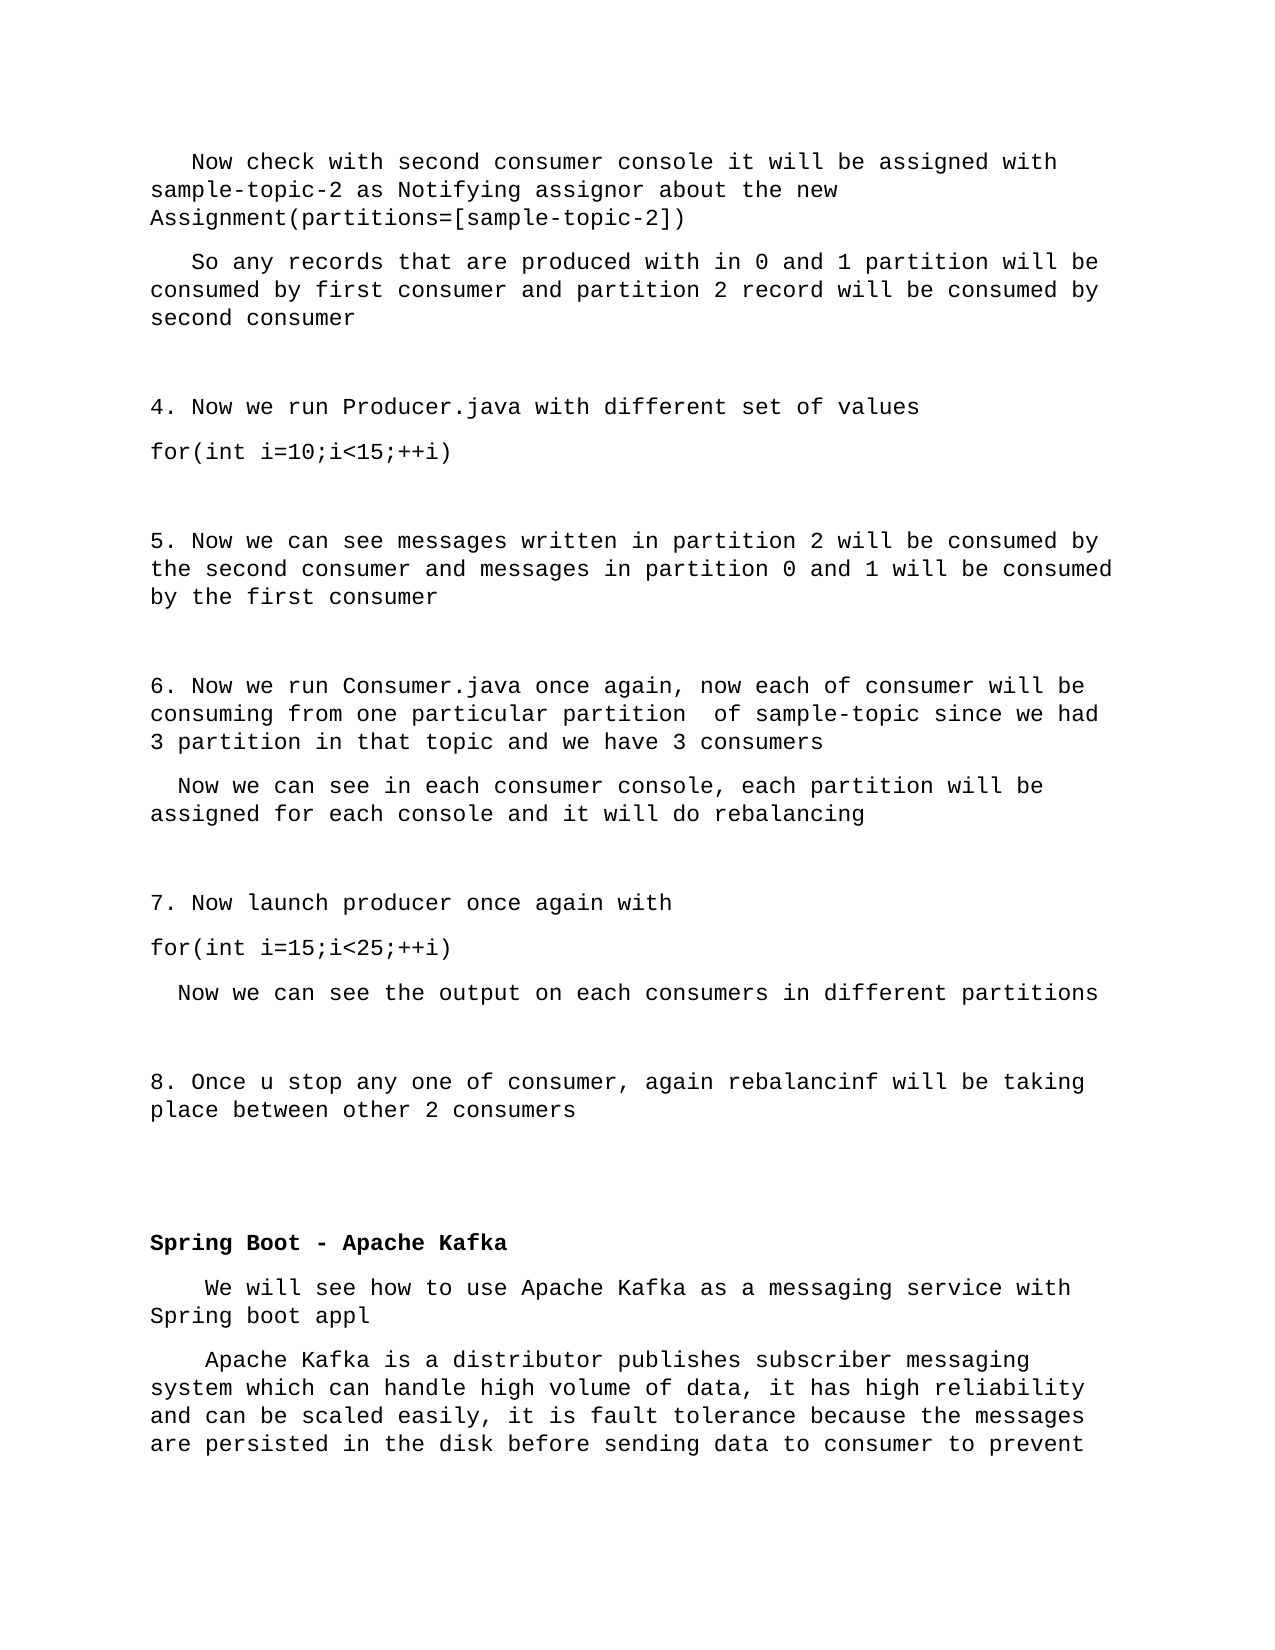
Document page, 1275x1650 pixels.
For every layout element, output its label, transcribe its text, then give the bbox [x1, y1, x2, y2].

text Spring Boot - Apache Kafka [150, 1232, 1125, 1258]
text 6. Now we run Consumer.java once again, now each of consumer will be consuming from one particular partition of sample-topic since we had 3 partition in that topic and we have 3 consumers [150, 674, 1125, 756]
text Now check with second consumer console it will be assigned with sample-topic-2 as Notifying assignor about the new Assignment(partitions=[sample-topic-2]) [150, 150, 1125, 232]
text 4. Now we run Producer.java with different set of values [150, 395, 1125, 421]
text 5. Now we can see messages written in partition 2 will be consumed by the second consumer and messages in partition 0 and 1 will be consumed by the first consumer [150, 529, 1125, 611]
text for(int i=15;i<25;++i) [150, 936, 1125, 962]
text for(int i=10;i<15;++i) [150, 440, 1125, 466]
text 8. Once u stop any one of consumer, again rebalancinf will be taking place between other 2 consumers [150, 1070, 1125, 1124]
text We will see how to use Apache Kafka as a messaging service with Spring boot appl [150, 1276, 1125, 1330]
text Now we can see the output on each consumers in different partitions [150, 981, 1125, 1007]
text So any records that are produced with in 0 and 1 partition will be consumed by first consumer and partition 2 record will be consumed by second consumer [150, 250, 1125, 332]
text 7. Now launch producer once again with [150, 892, 1125, 918]
text Now we can see in each consumer console, each partition will be assigned for each console and it will do rebalancing [150, 774, 1125, 828]
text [150, 1349, 1125, 1458]
